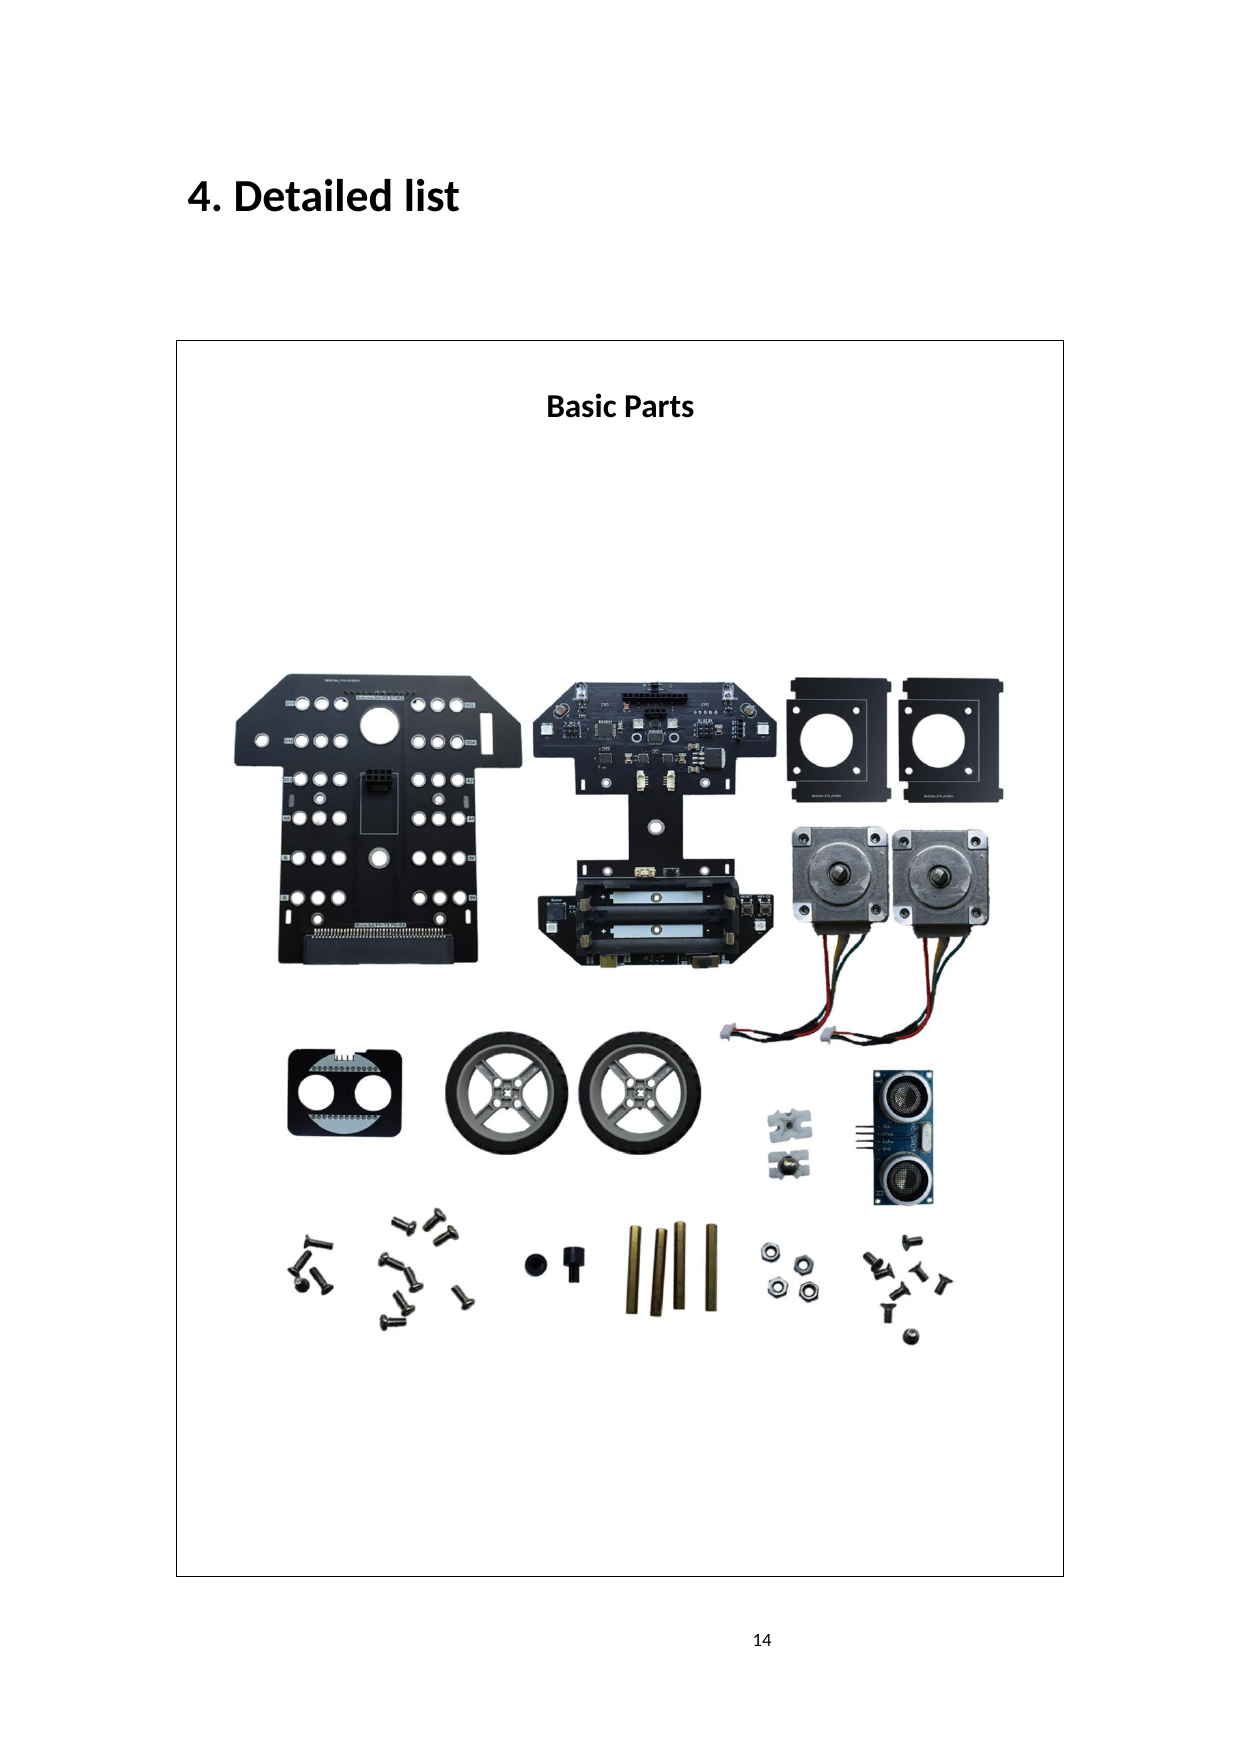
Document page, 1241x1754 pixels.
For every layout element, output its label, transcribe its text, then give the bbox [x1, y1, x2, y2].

table_header Basic Parts [177, 341, 1063, 1576]
picture [219, 600, 1021, 1402]
subtitle Detailed list [187, 162, 1053, 227]
